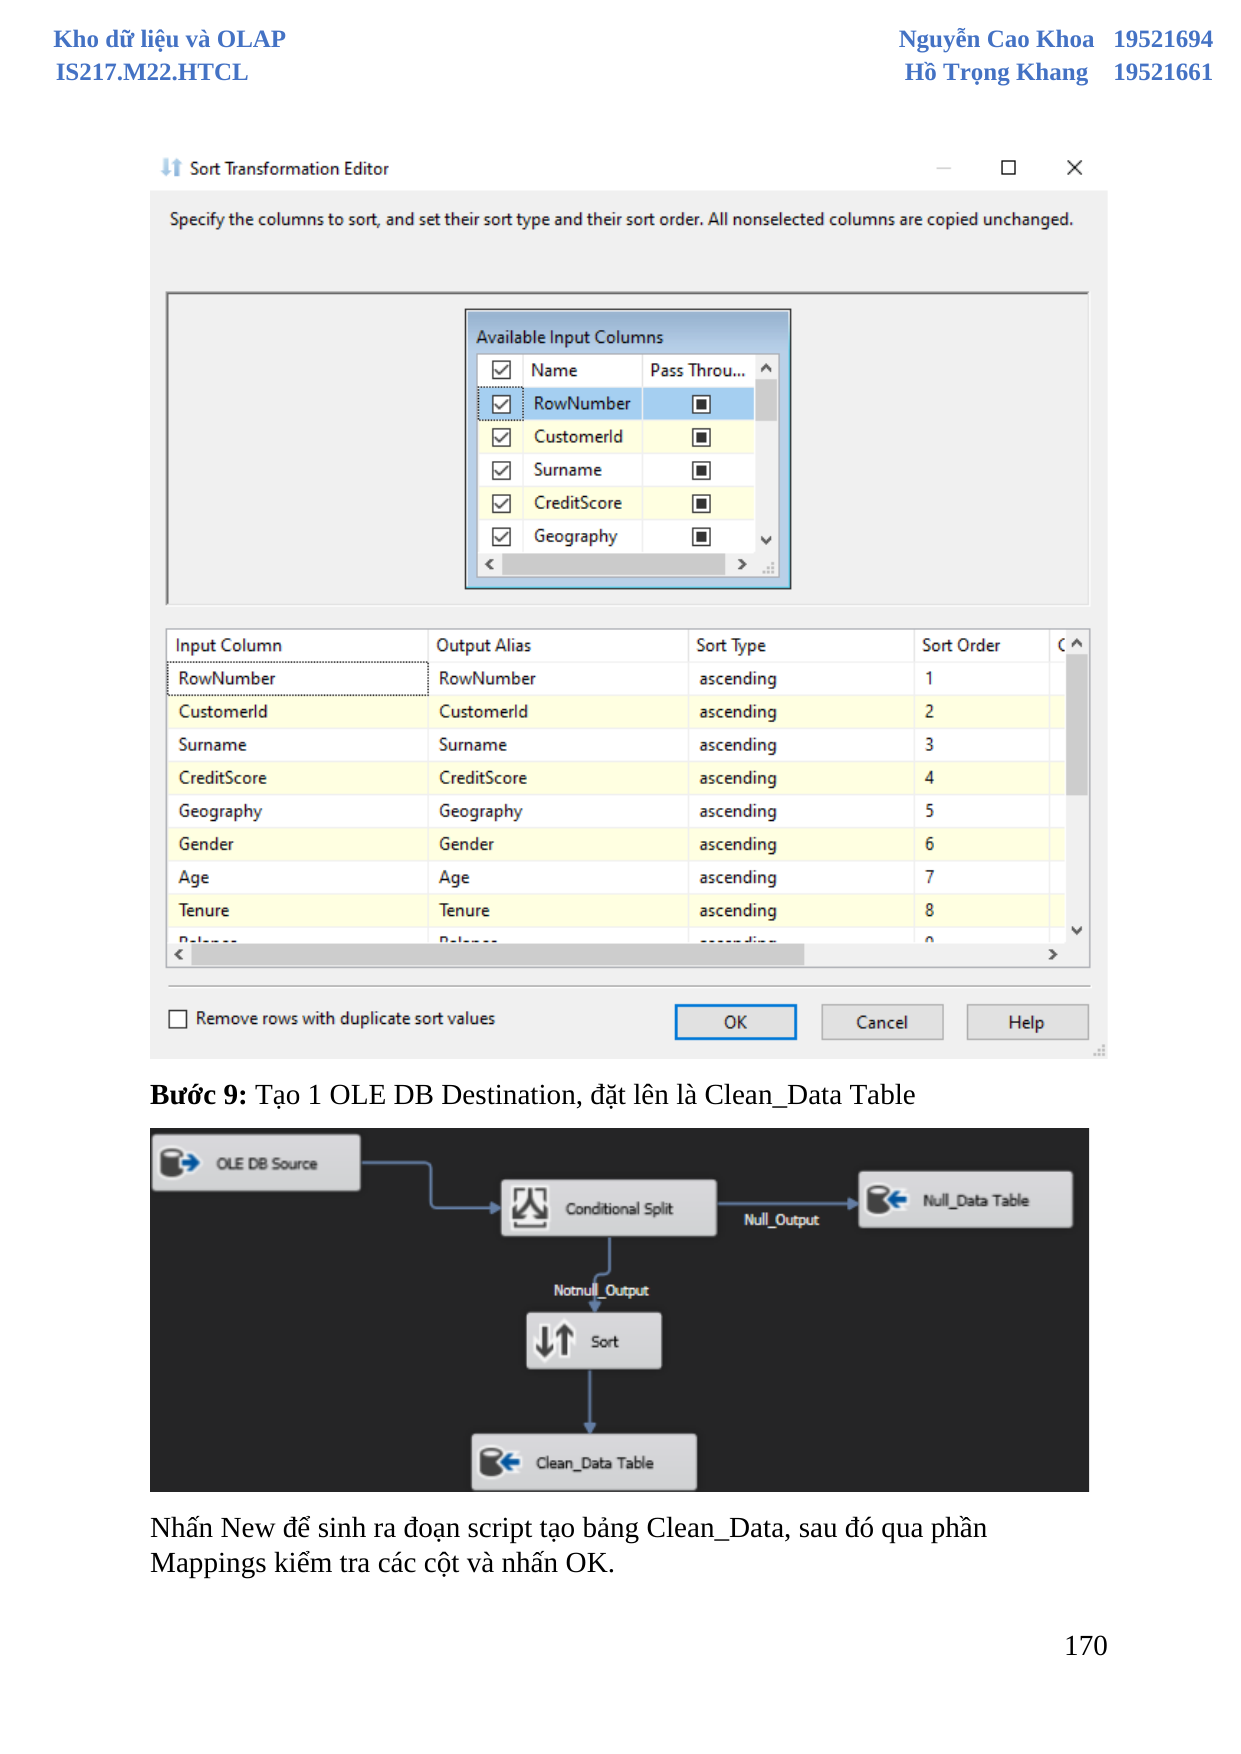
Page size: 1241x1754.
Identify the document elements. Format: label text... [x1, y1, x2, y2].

picture [150, 150, 1108, 1059]
text Nhấn New để sinh ra đoạn script tạo bảng Clean_Data, sau đó qua phần Mappings kiểm tra các cột và nhấn OK. [150, 1510, 1107, 1578]
picture [150, 1128, 1090, 1492]
text Bước 9: Tạo 1 OLE DB Destination, đặt lên là Clean_Data Table [150, 1077, 1107, 1111]
